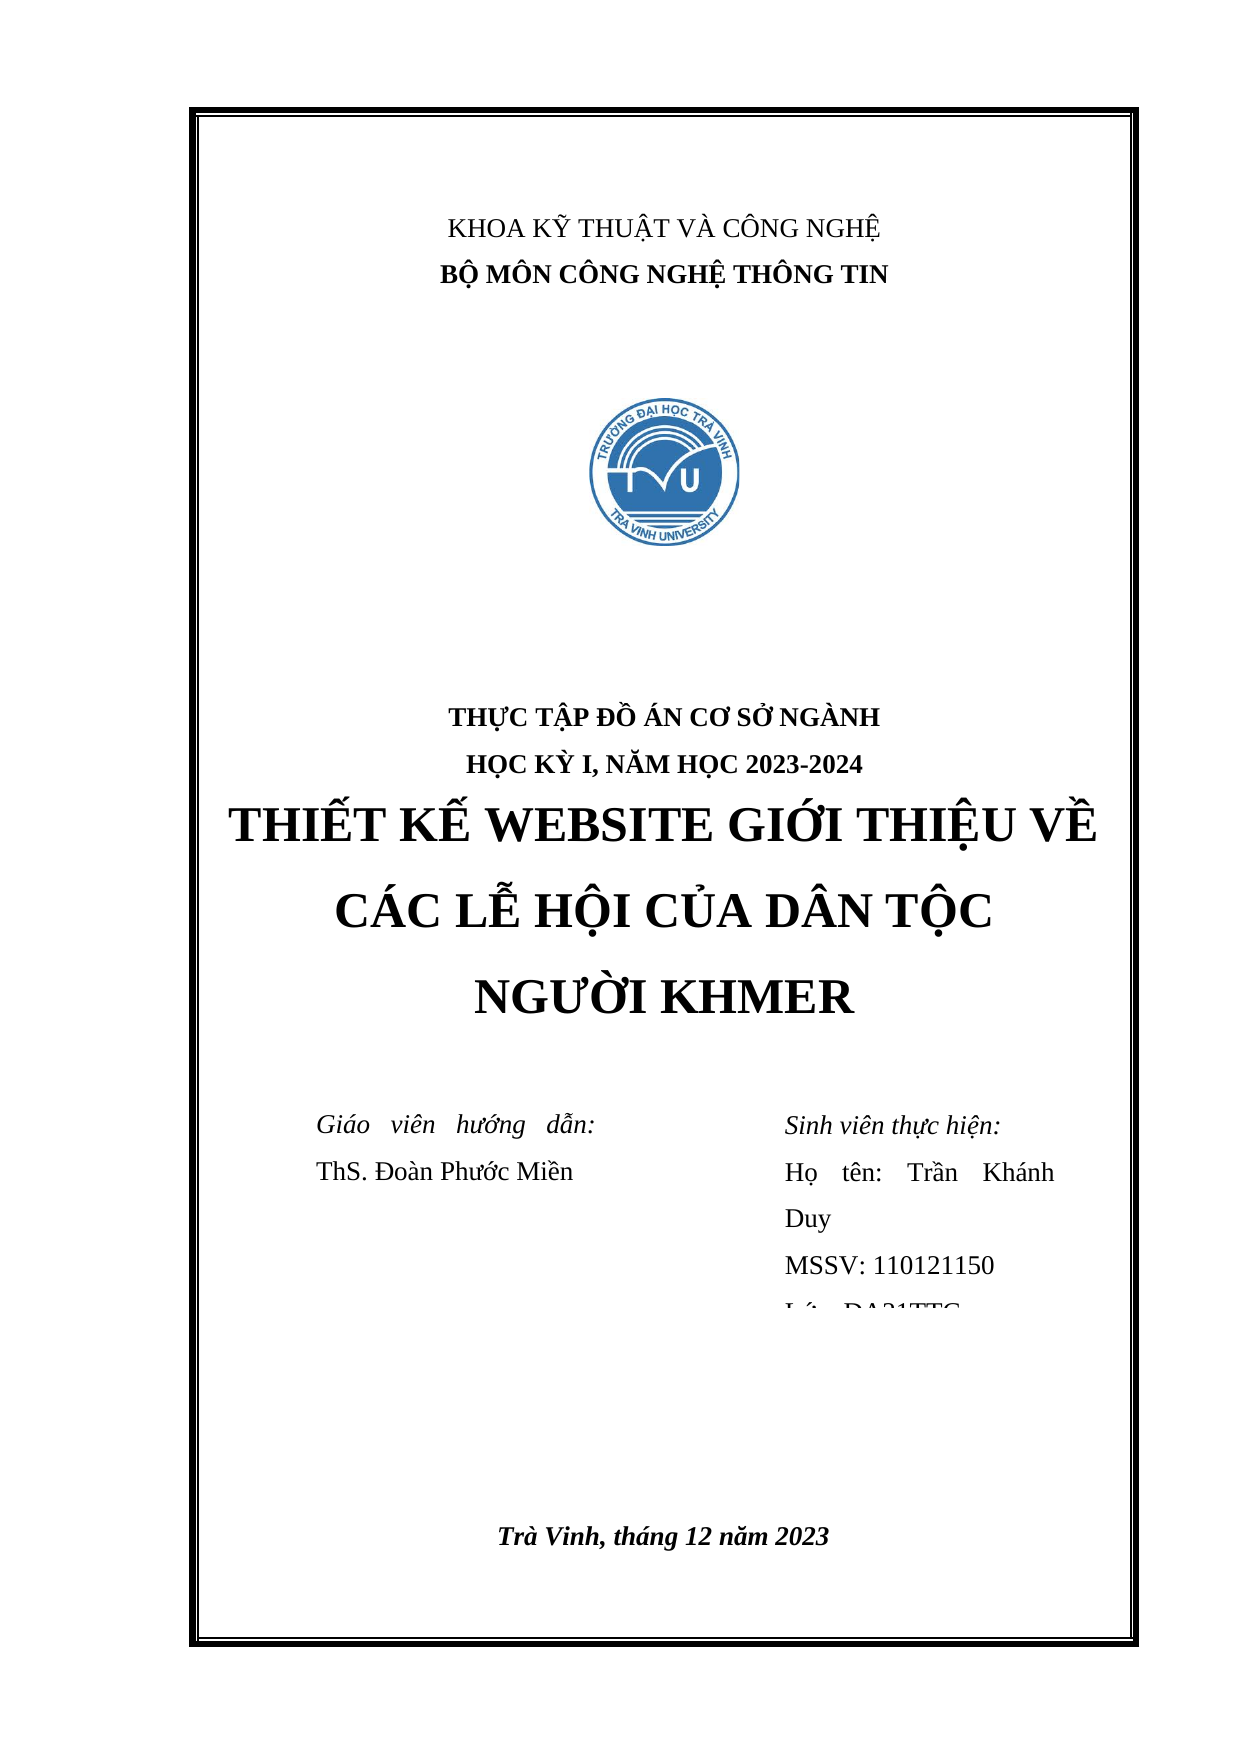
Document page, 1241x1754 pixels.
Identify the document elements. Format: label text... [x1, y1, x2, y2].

text Trà Vinh, tháng 12 năm 2023 [207, 1520, 1122, 1551]
text HỌC KỲ I, NĂM HỌC 2023-2024 [207, 748, 1122, 779]
text THỰC TẬP ĐỒ ÁN CƠ SỞ NGÀNH [207, 701, 1122, 733]
picture [589, 398, 740, 546]
text KHOA KỸ THUẬT VÀ CÔNG NGHỆ [207, 212, 1122, 243]
text THIẾT KẾ WEBSITE GIỚI THIỆU VỀ CÁC LỄ HỘI CỦA DÂN TỘC [207, 795, 1122, 938]
text NGƯỜI KHMER [207, 967, 1122, 1025]
text BỘ MÔN CÔNG NGHỆ THÔNG TIN [207, 258, 1122, 290]
